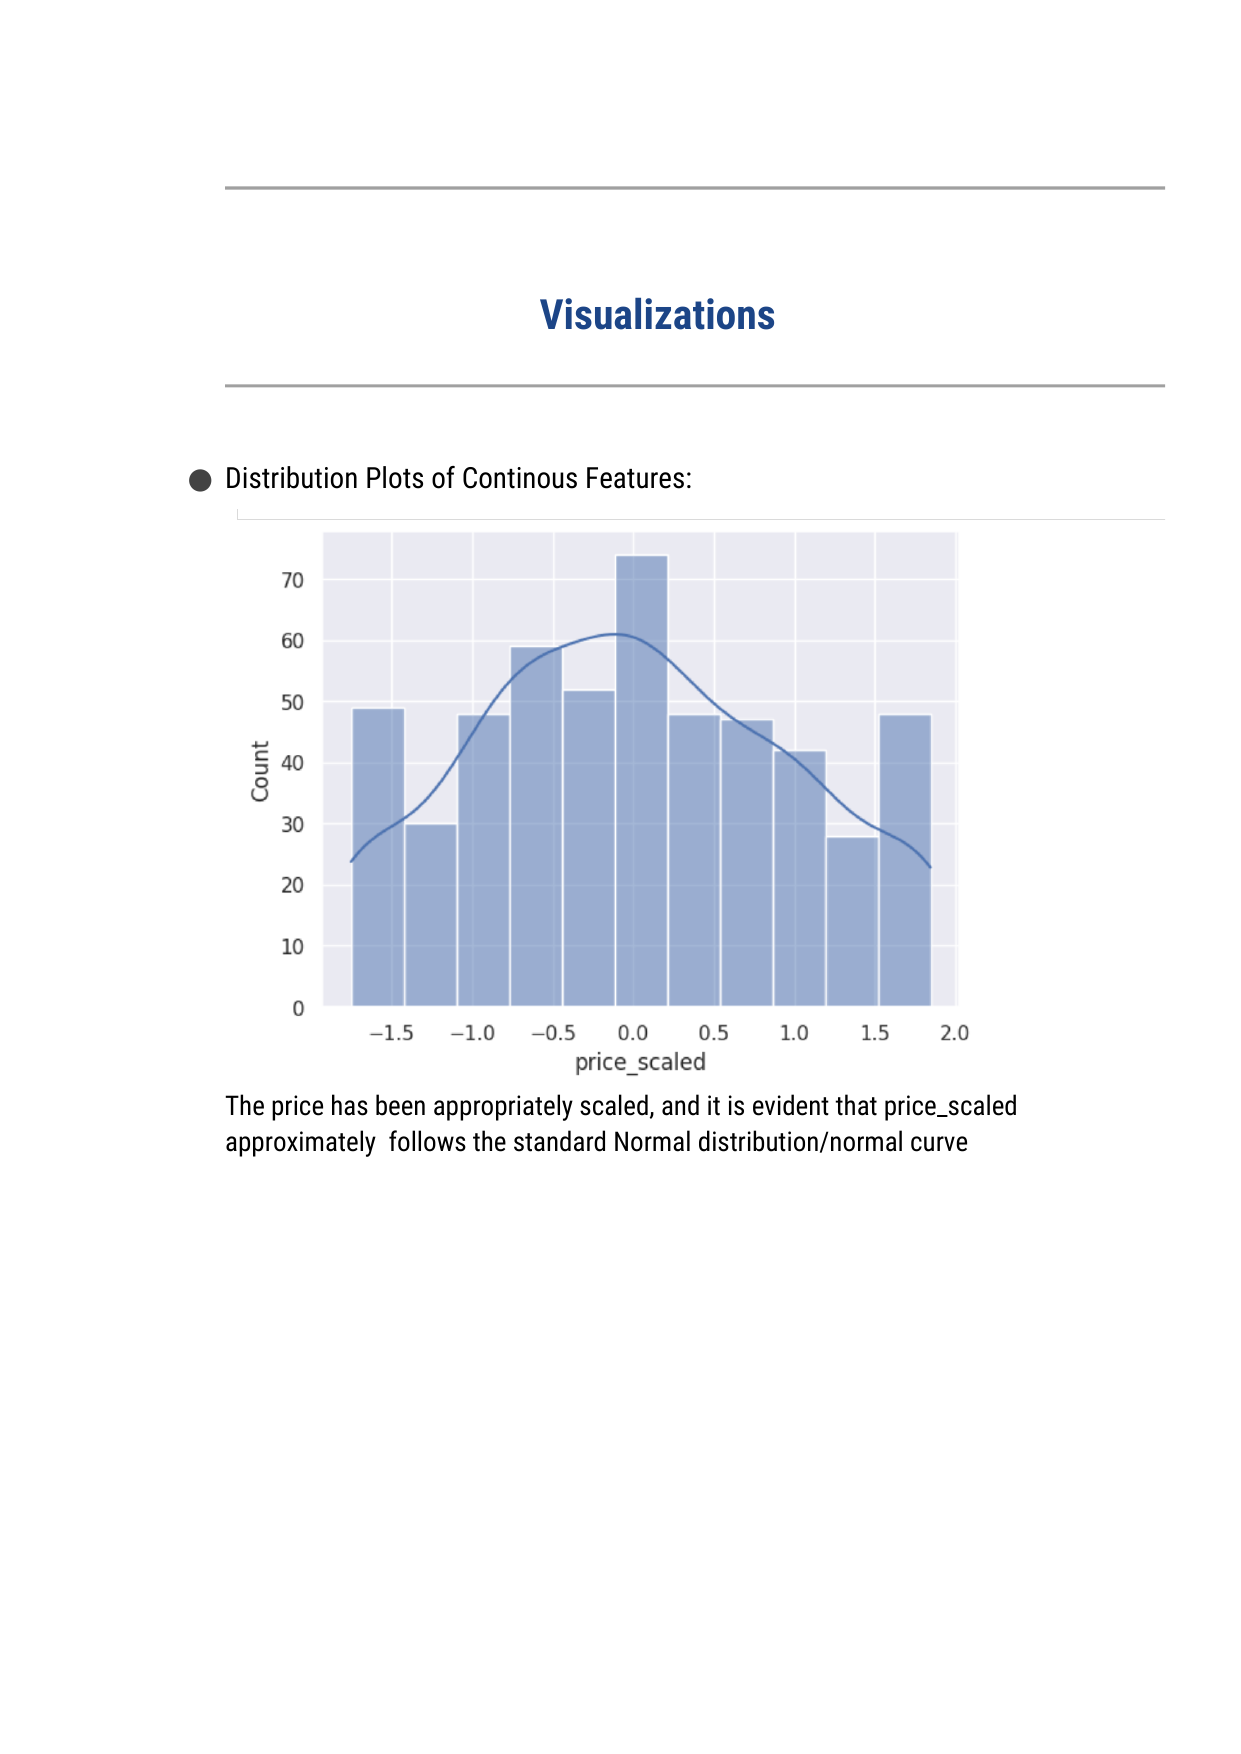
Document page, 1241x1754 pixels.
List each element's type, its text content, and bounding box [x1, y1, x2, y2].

text The price has been appropriately scaled, and it is evident that price_scaled approximately follows the standard Normal distribution/normal curve [225, 1090, 1090, 1158]
picture [225, 509, 1166, 1087]
subtitle Distribution Plots of Continous Features: [187, 462, 1090, 496]
subtitle Visualizations [225, 291, 1090, 339]
